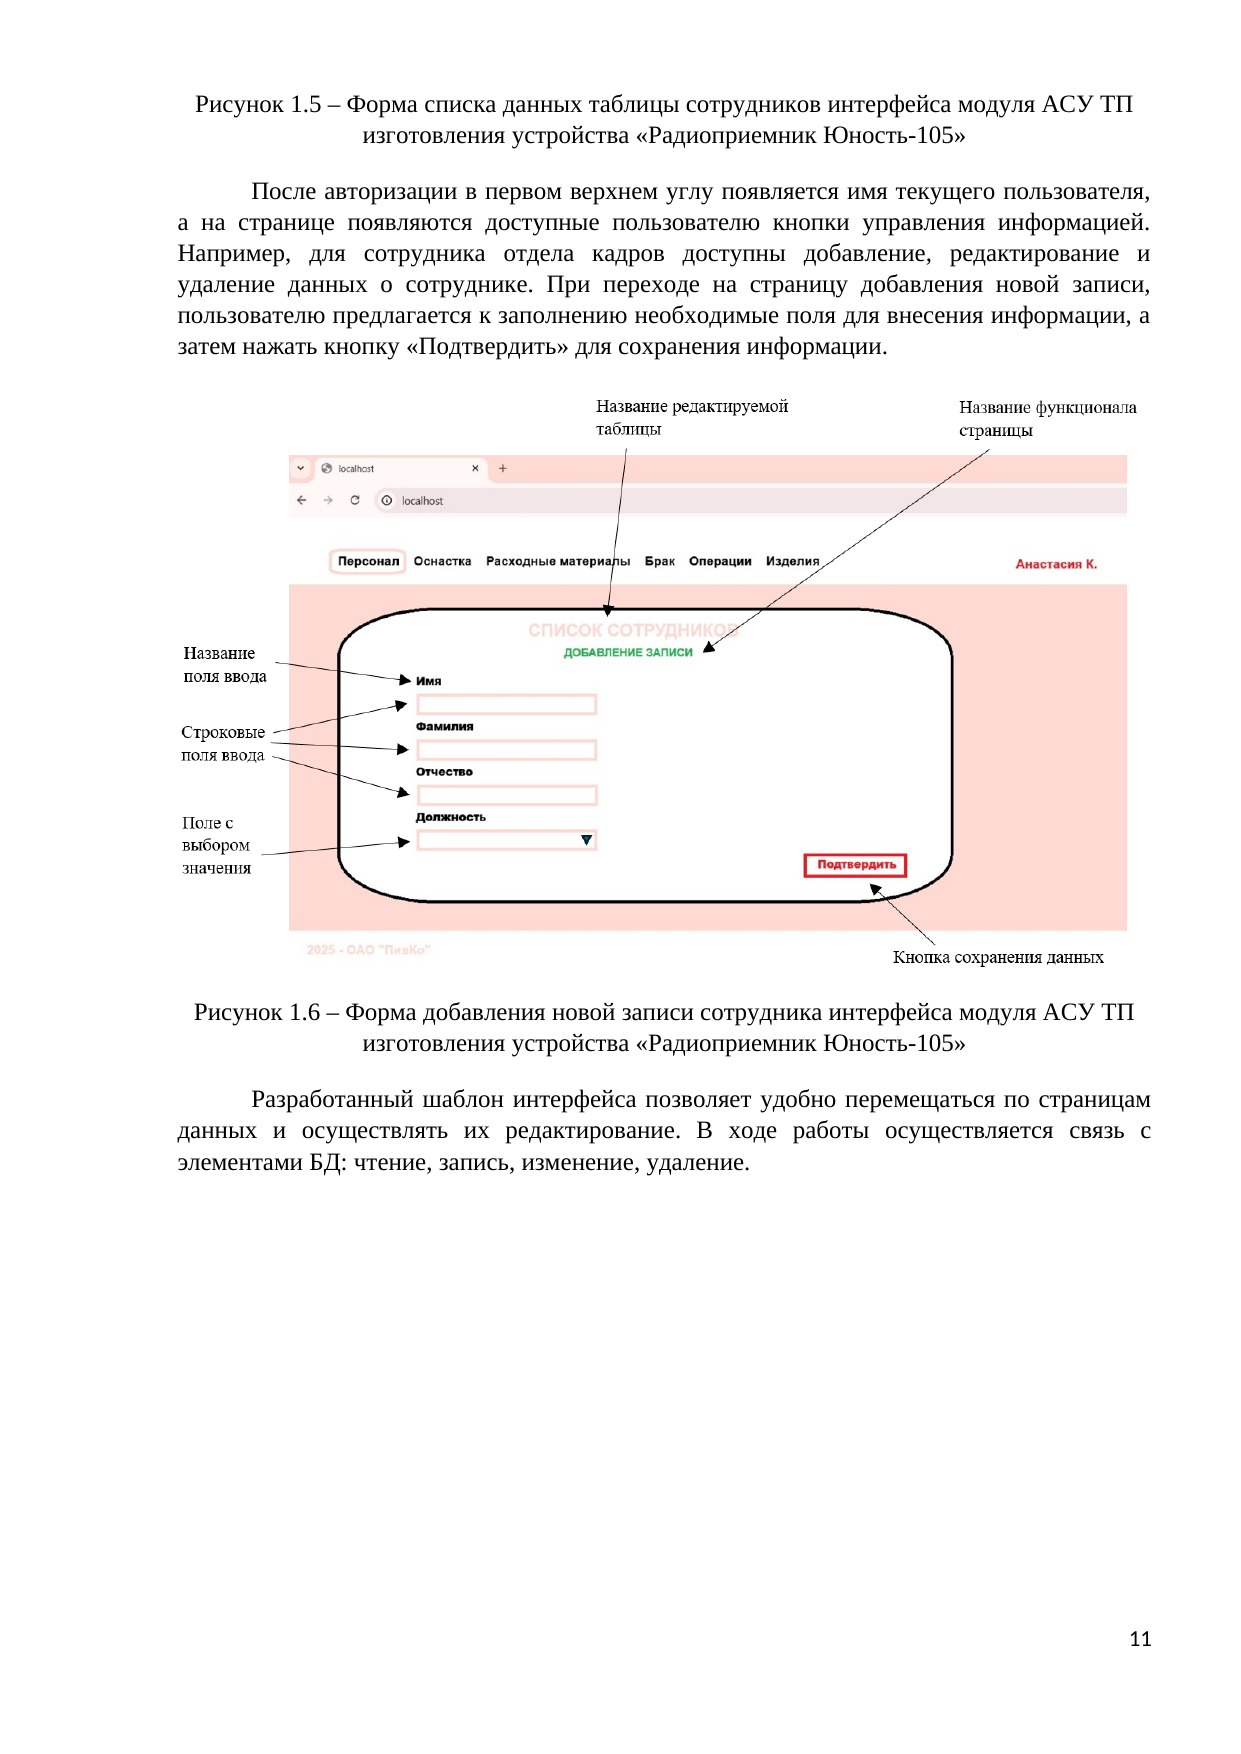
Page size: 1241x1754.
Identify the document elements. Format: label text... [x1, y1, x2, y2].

text Рисунок 1.6 – Форма добавления новой записи сотрудника интерфейса модуля АСУ ТП изготовления устройства «Радиоприемник Юность-105» [177, 997, 1152, 1057]
text После авторизации в первом верхнем углу появляется имя текущего пользователя, а на странице появляются доступные пользователю кнопки управления информацией. Например, для сотрудника отдела кадров доступны добавление, редактирование и удаление данных о сотруднике. При переходе на страницу добавления новой записи, пользователю предлагается к заполнению необходимые поля для внесения информации, а затем нажать кнопку «Подтвердить» для сохранения информации. [177, 176, 1152, 360]
picture [177, 387, 1152, 971]
text Рисунок 1.5 – Форма списка данных таблицы сотрудников интерфейса модуля АСУ ТП изготовления устройства «Радиоприемник Юность-105» [177, 89, 1152, 148]
text Разработанный шаблон интерфейса позволяет удобно перемещаться по страницам данных и осуществлять их редактирование. В ходе работы осуществляется связь с элементами БД: чтение, запись, изменение, удаление. [177, 1084, 1152, 1176]
